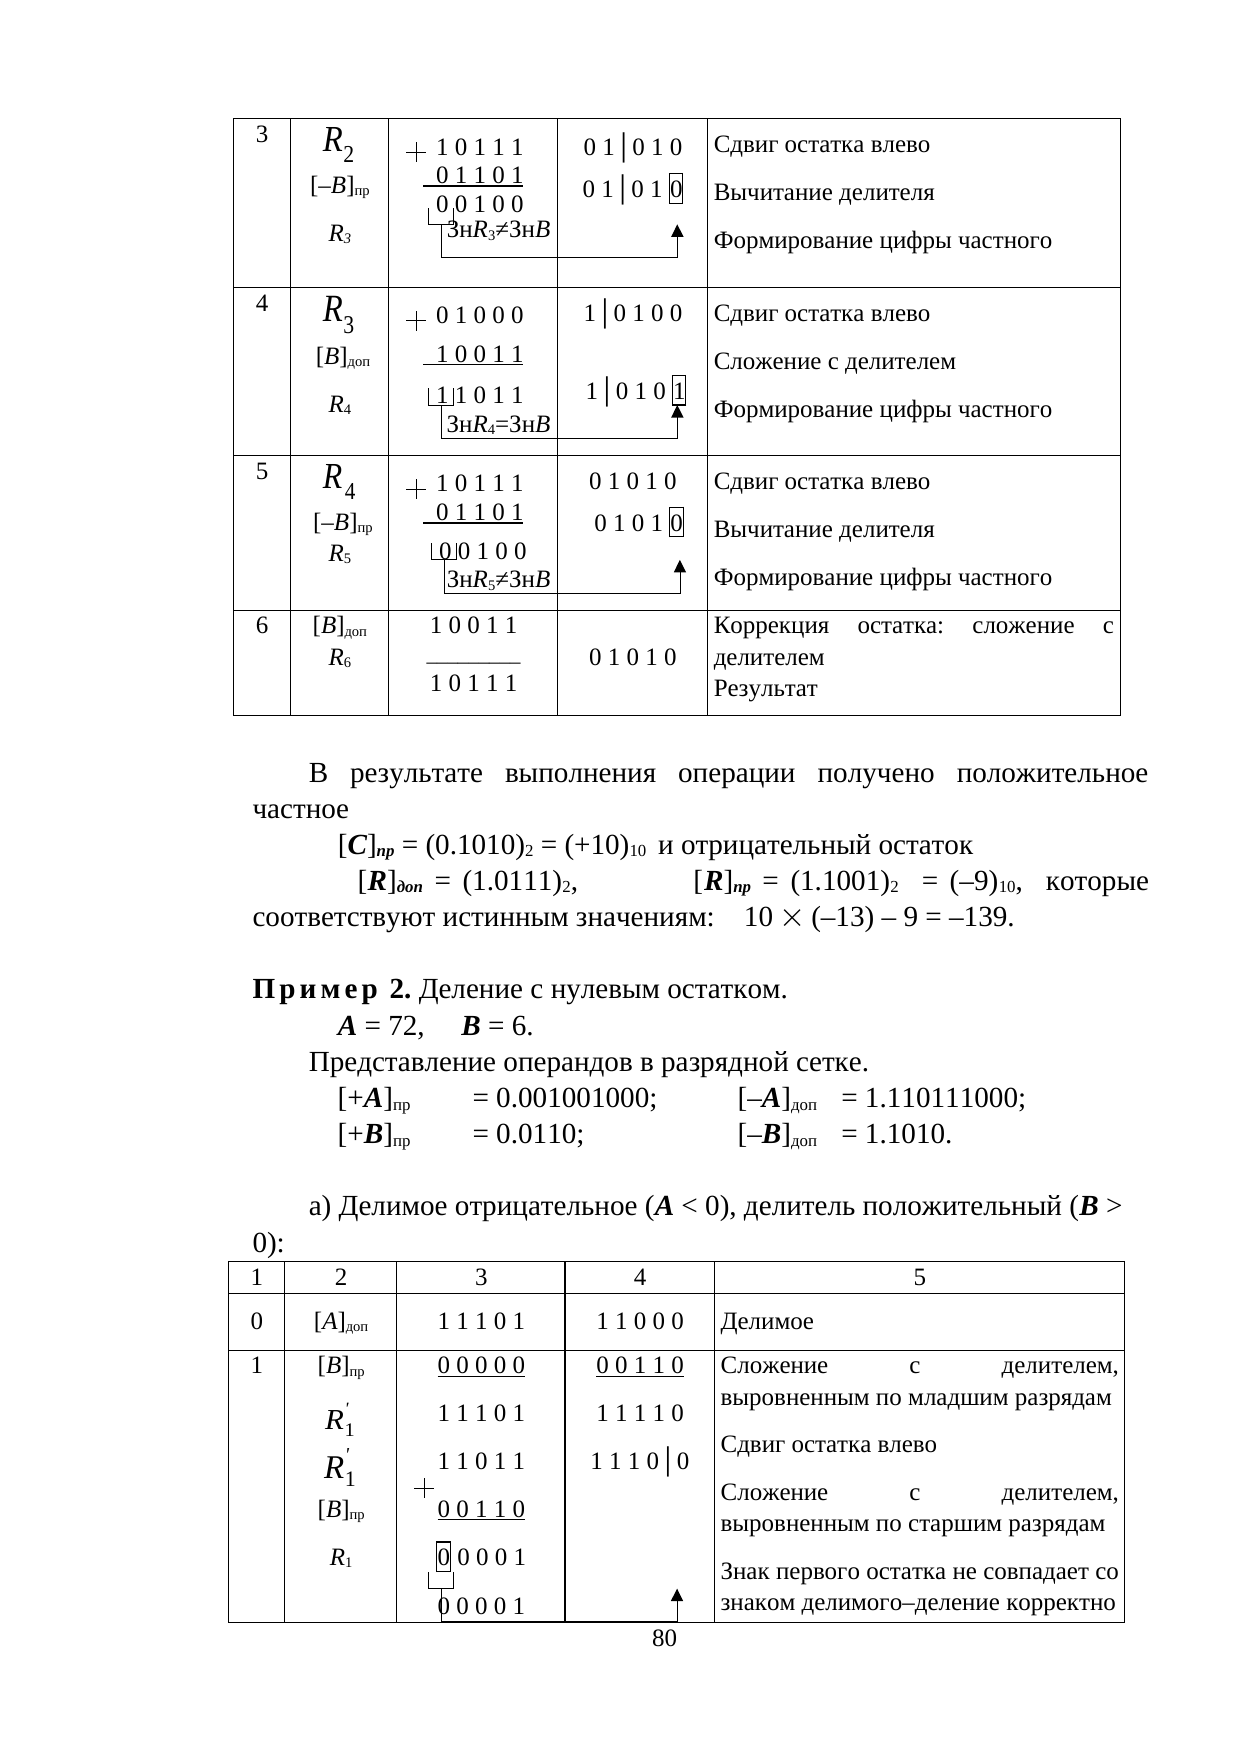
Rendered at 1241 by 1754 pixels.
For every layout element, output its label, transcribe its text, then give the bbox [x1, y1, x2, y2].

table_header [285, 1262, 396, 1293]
text [+А]пр = 0.001001000; [–А]доп = 1.110111000; [252, 1080, 1045, 1114]
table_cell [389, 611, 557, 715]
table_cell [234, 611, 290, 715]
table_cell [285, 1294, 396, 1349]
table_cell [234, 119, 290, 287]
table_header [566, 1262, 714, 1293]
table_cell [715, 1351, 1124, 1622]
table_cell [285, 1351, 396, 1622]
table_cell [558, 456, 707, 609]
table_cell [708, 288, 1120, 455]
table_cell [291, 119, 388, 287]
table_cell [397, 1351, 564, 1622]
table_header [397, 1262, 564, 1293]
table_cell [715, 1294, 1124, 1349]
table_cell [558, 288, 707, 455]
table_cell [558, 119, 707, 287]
text Представление операндов в разрядной сетке. [252, 1044, 1149, 1077]
text Пример 2. Деление с нулевым остатком. [252, 972, 1045, 1005]
text В результате выполнения операции получено положительное частное [252, 755, 1149, 824]
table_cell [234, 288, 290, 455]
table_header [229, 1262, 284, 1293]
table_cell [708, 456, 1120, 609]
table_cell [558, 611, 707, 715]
text а) Делимое отрицательное (A < 0), делитель положительный (B > 0): [252, 1188, 1149, 1258]
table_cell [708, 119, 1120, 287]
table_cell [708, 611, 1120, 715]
text А = 72, В = 6. [252, 1008, 1045, 1041]
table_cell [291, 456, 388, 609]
text [R]доп = (1.0111)2, [R]пр = (1.1001)2 = (–9)10, которые соответствуют истинным значениям: 10 (–13) – 9 = –139. [252, 863, 1149, 933]
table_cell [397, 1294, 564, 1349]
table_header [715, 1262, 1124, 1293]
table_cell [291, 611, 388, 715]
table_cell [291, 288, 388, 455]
text [C]пр = (0.1010)2 = (+10)10 и отрицательный остаток [252, 827, 1045, 861]
text [+В]пр = 0.0110; [–В]доп = 1.1010. [252, 1116, 1045, 1150]
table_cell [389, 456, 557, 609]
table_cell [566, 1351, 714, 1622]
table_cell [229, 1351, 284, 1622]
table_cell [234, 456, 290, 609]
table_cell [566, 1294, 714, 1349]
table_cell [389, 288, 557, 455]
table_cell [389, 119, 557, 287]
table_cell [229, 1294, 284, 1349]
